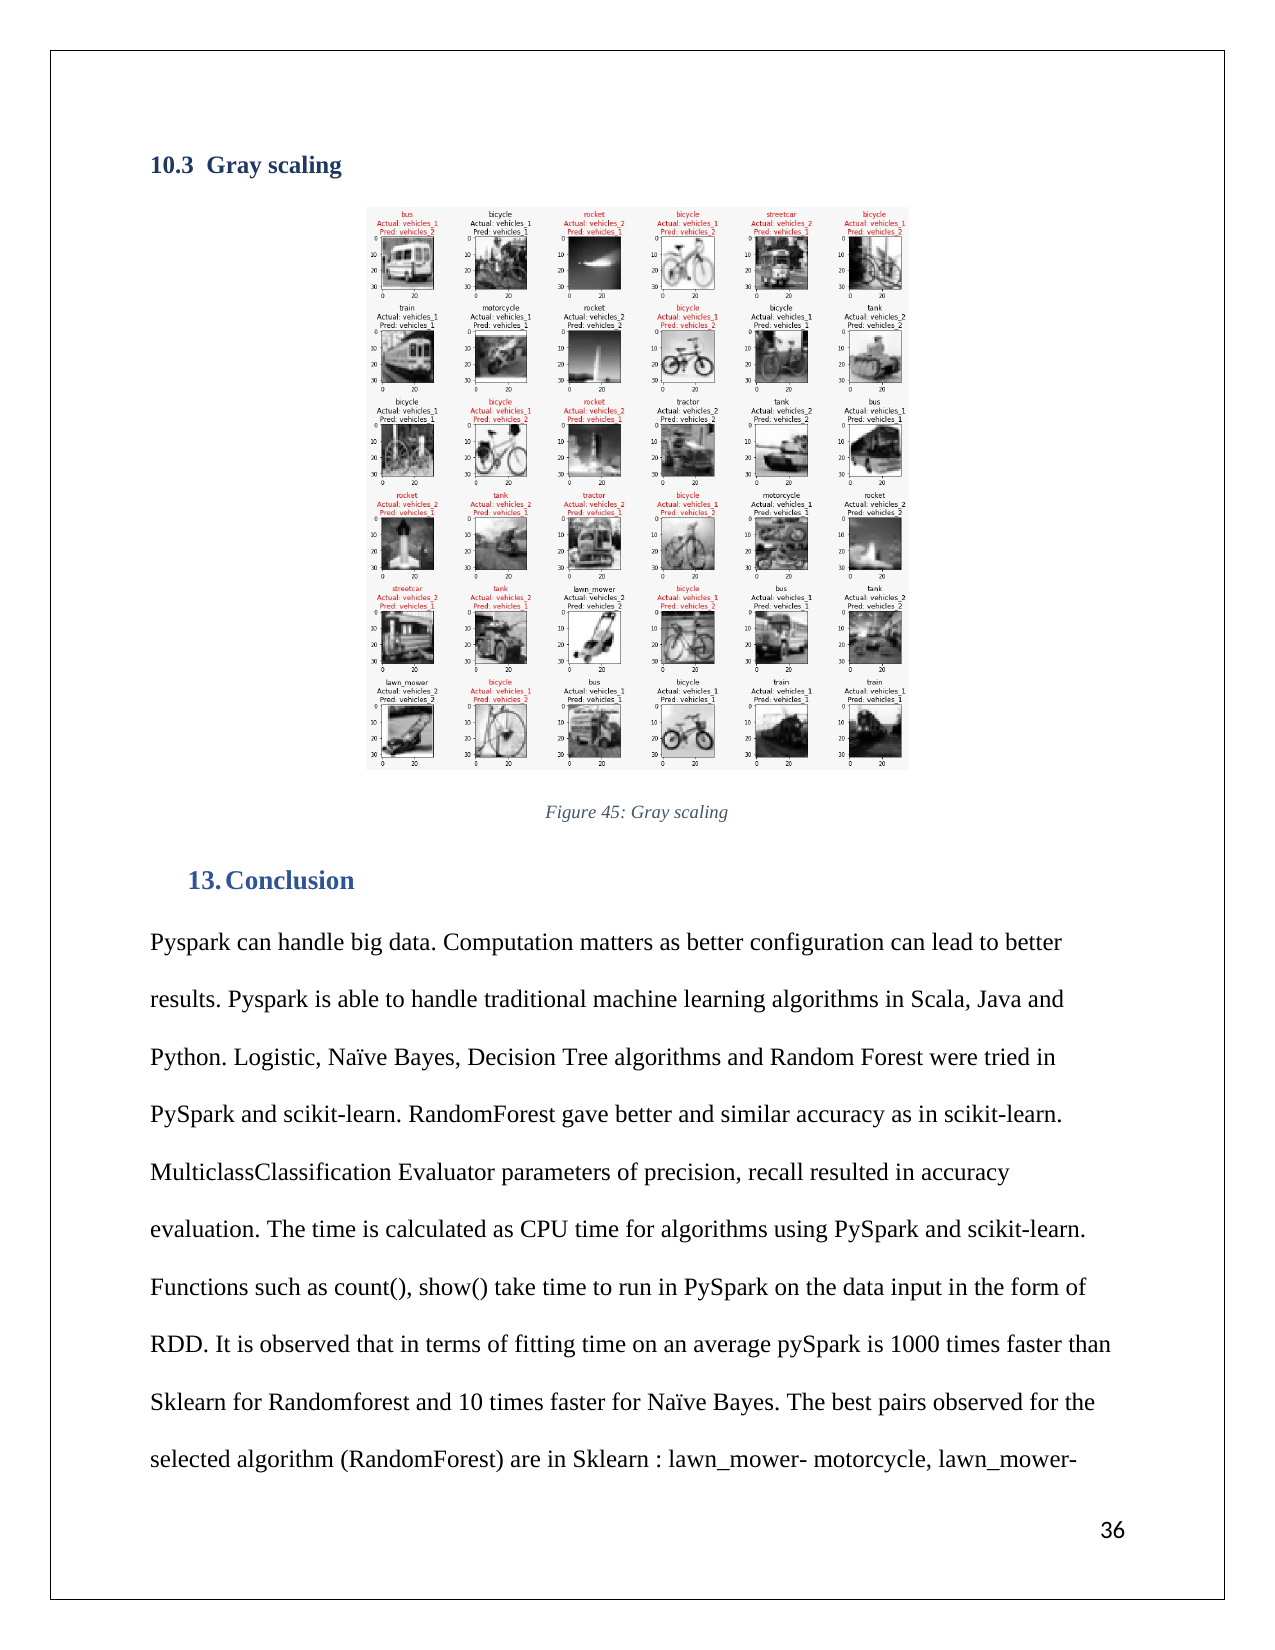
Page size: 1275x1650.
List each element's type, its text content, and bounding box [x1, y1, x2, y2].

subtitle 10.3 Gray scaling [150, 150, 1125, 179]
subtitle Conclusion [187, 864, 1125, 896]
picture [366, 207, 909, 770]
text Figure 45: Gray scaling [150, 801, 1125, 822]
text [150, 927, 1125, 1473]
